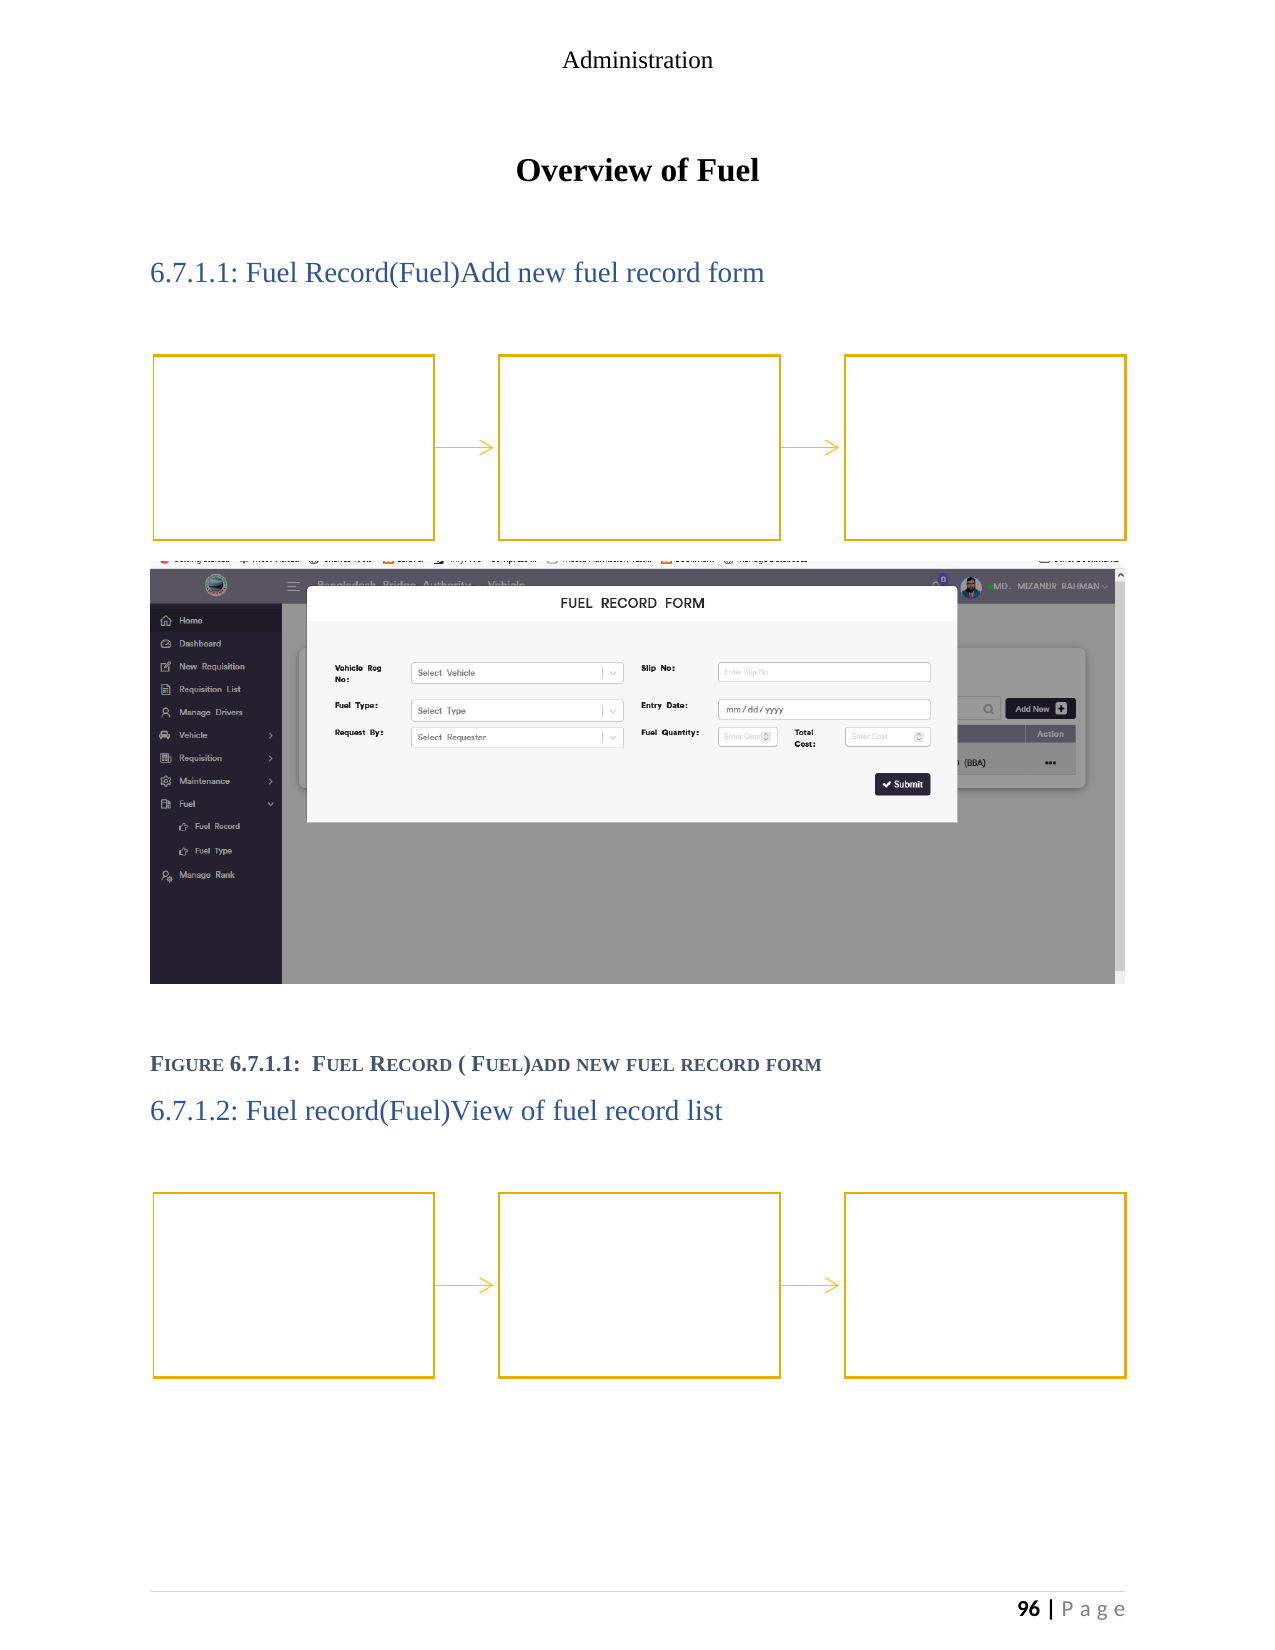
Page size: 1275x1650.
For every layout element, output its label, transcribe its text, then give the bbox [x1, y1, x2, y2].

text Overview of Fuel [150, 150, 1125, 188]
subtitle 6.7.1.2: Fuel record(Fuel)View of fuel record list [150, 1093, 1125, 1126]
picture [150, 561, 1125, 984]
subtitle 6.7.1.1: Fuel Record(Fuel)Add new fuel record form [150, 255, 1125, 288]
text Figure 6.7.1.1: Fuel Record ( Fuel)add new fuel record form [150, 1049, 1125, 1076]
